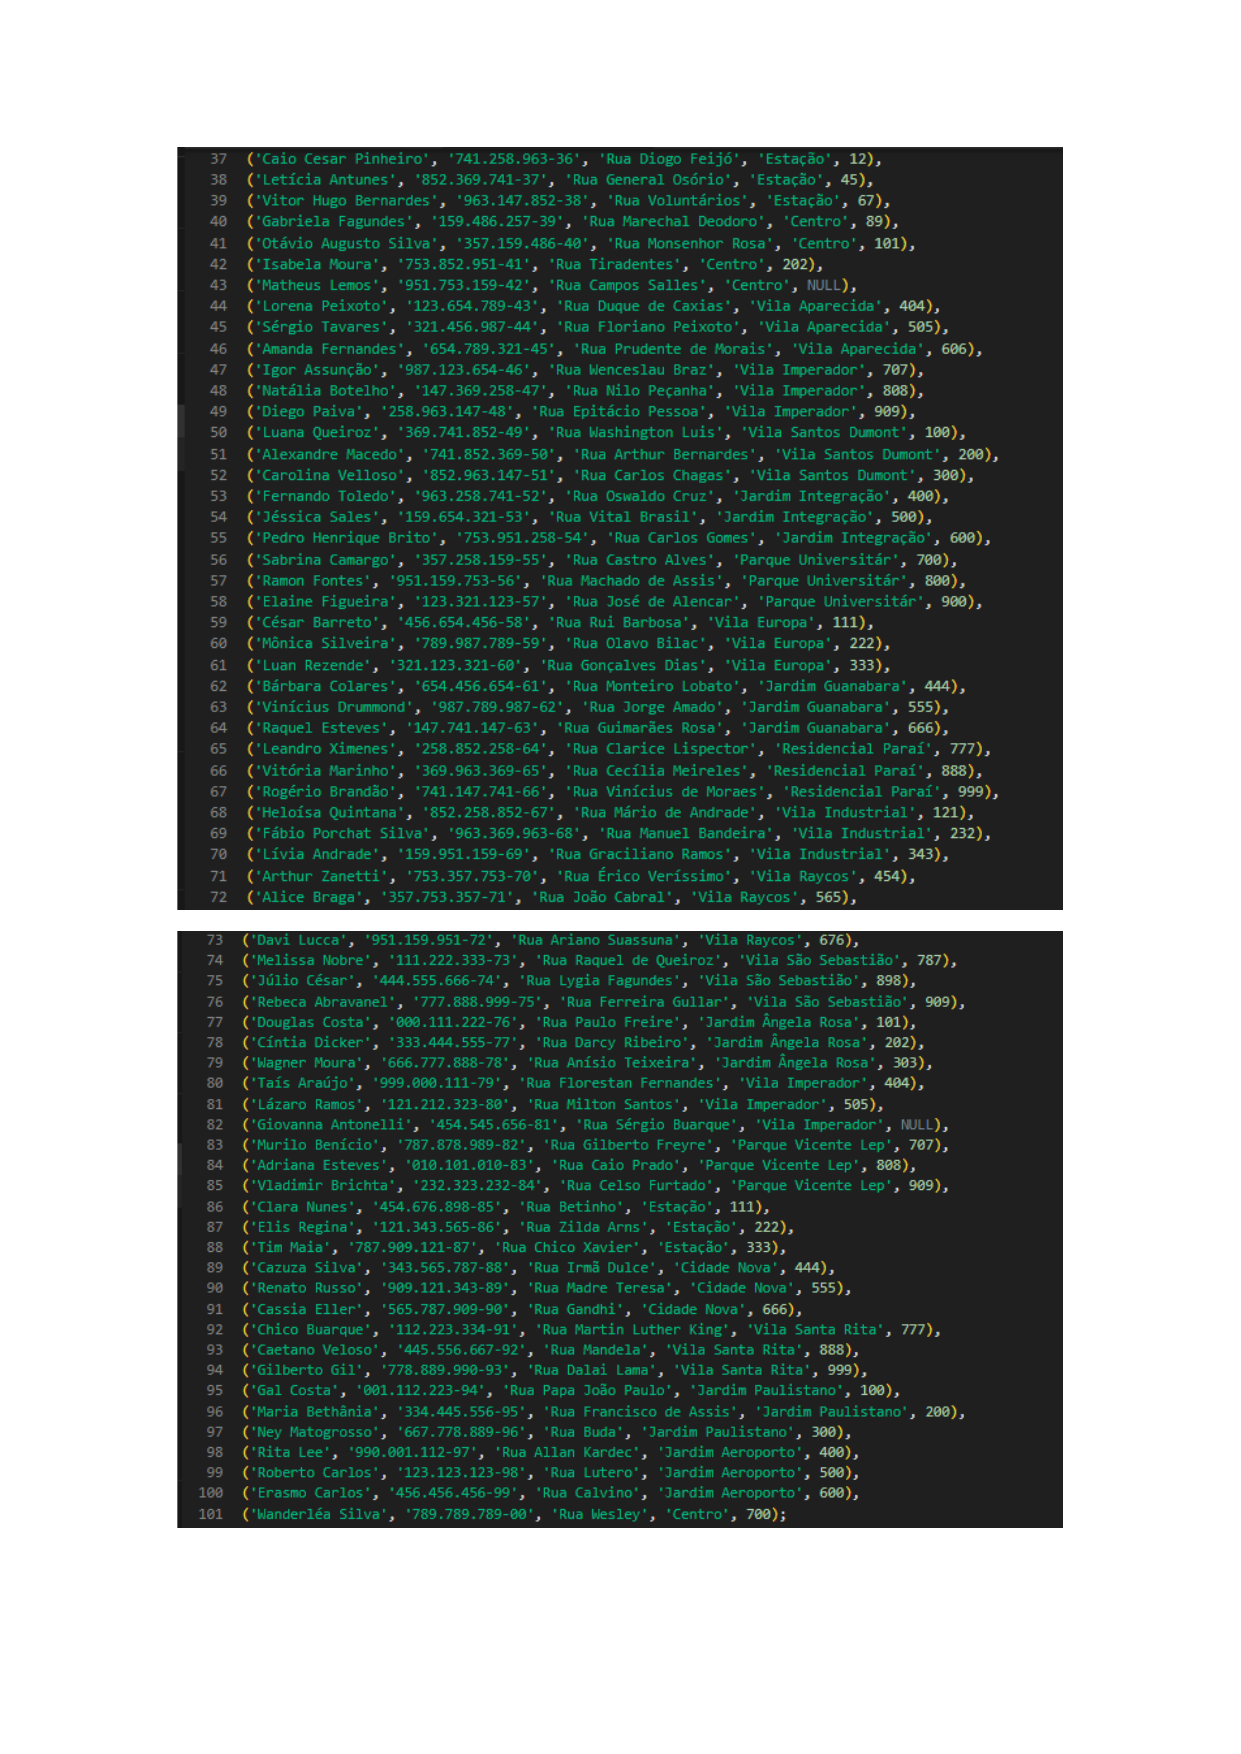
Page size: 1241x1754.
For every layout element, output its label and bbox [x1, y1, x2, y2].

picture [177, 147, 1063, 910]
picture [177, 931, 1063, 1528]
